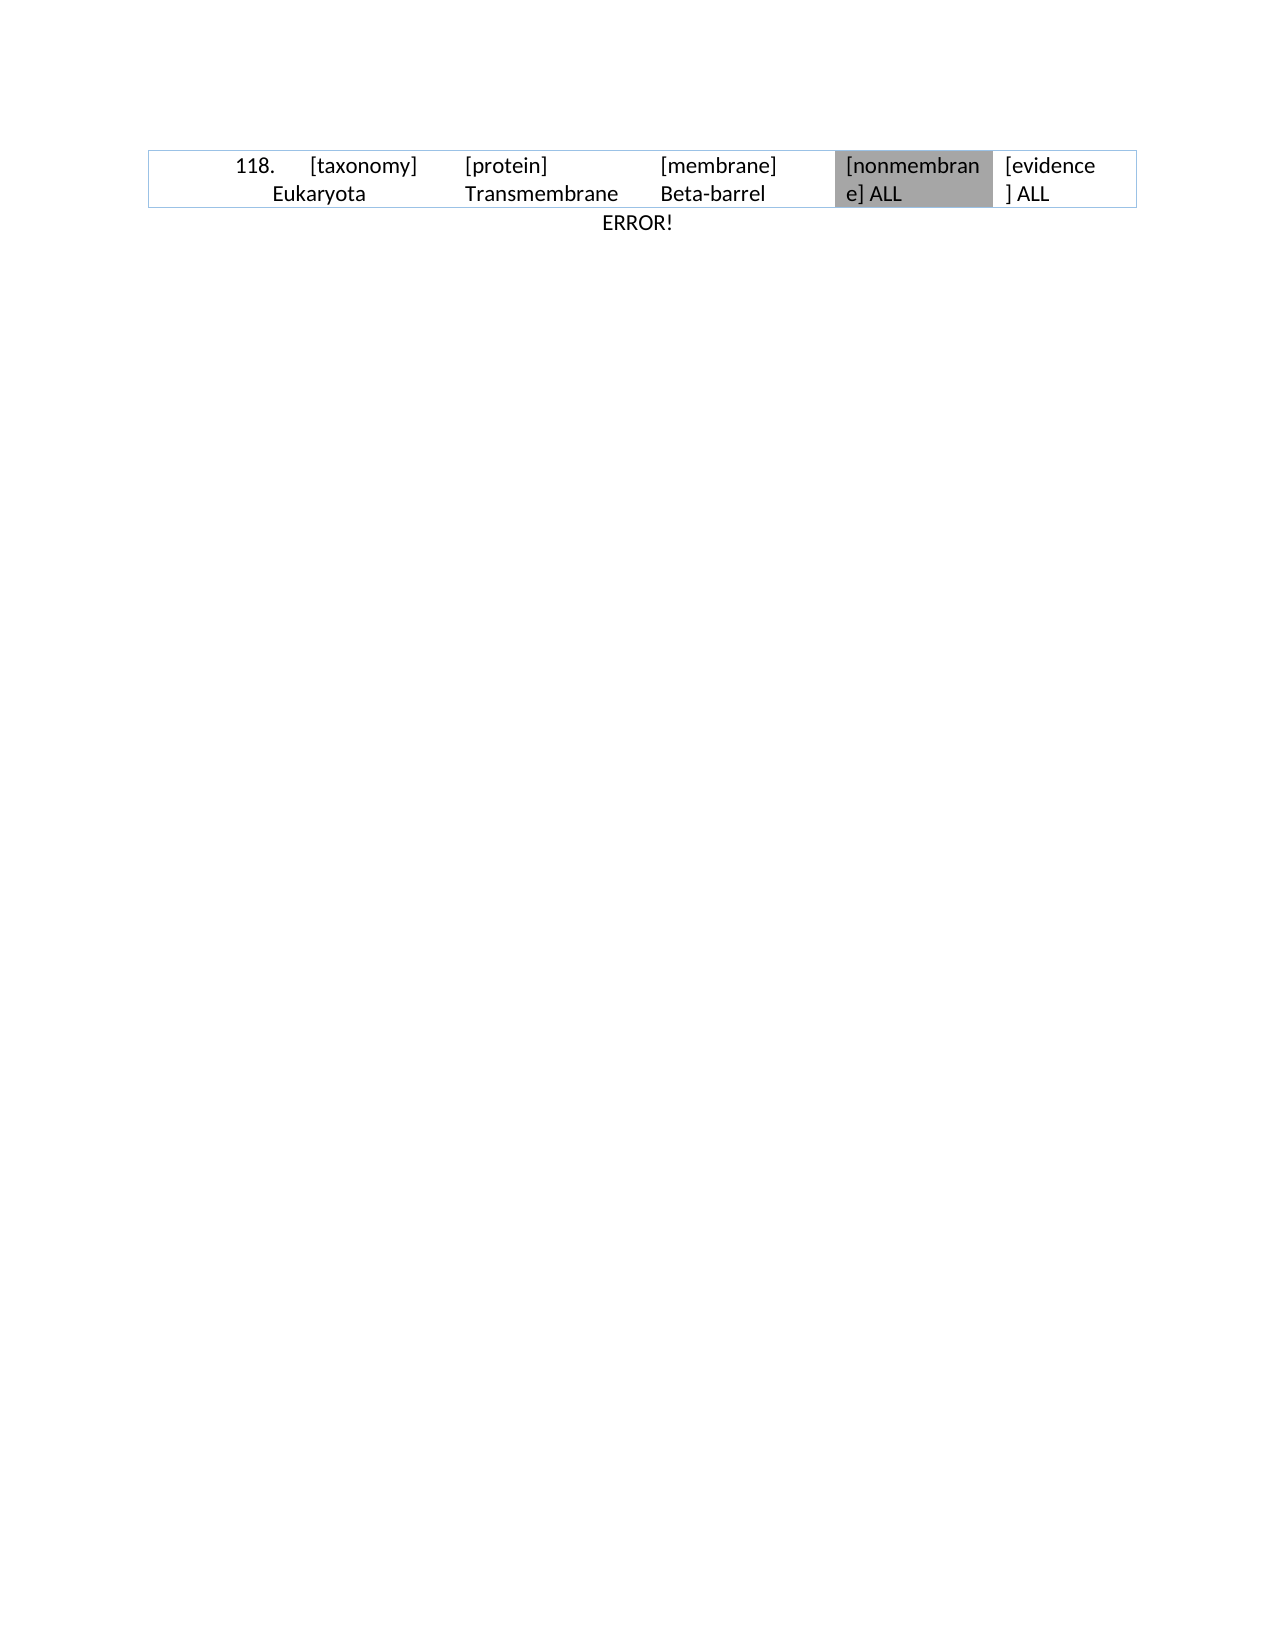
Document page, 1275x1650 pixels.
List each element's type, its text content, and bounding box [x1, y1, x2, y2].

table_header [nonmembrane] ALL [835, 151, 993, 207]
table_header [protein] Transmembrane [454, 151, 649, 207]
table_header [taxonomy] Eukaryota [149, 151, 454, 207]
table_header [membrane] Beta-barrel [649, 151, 834, 207]
table_header [evidence] ALL [994, 151, 1113, 207]
table_header [1113, 151, 1136, 207]
text ERROR! [150, 208, 1125, 236]
